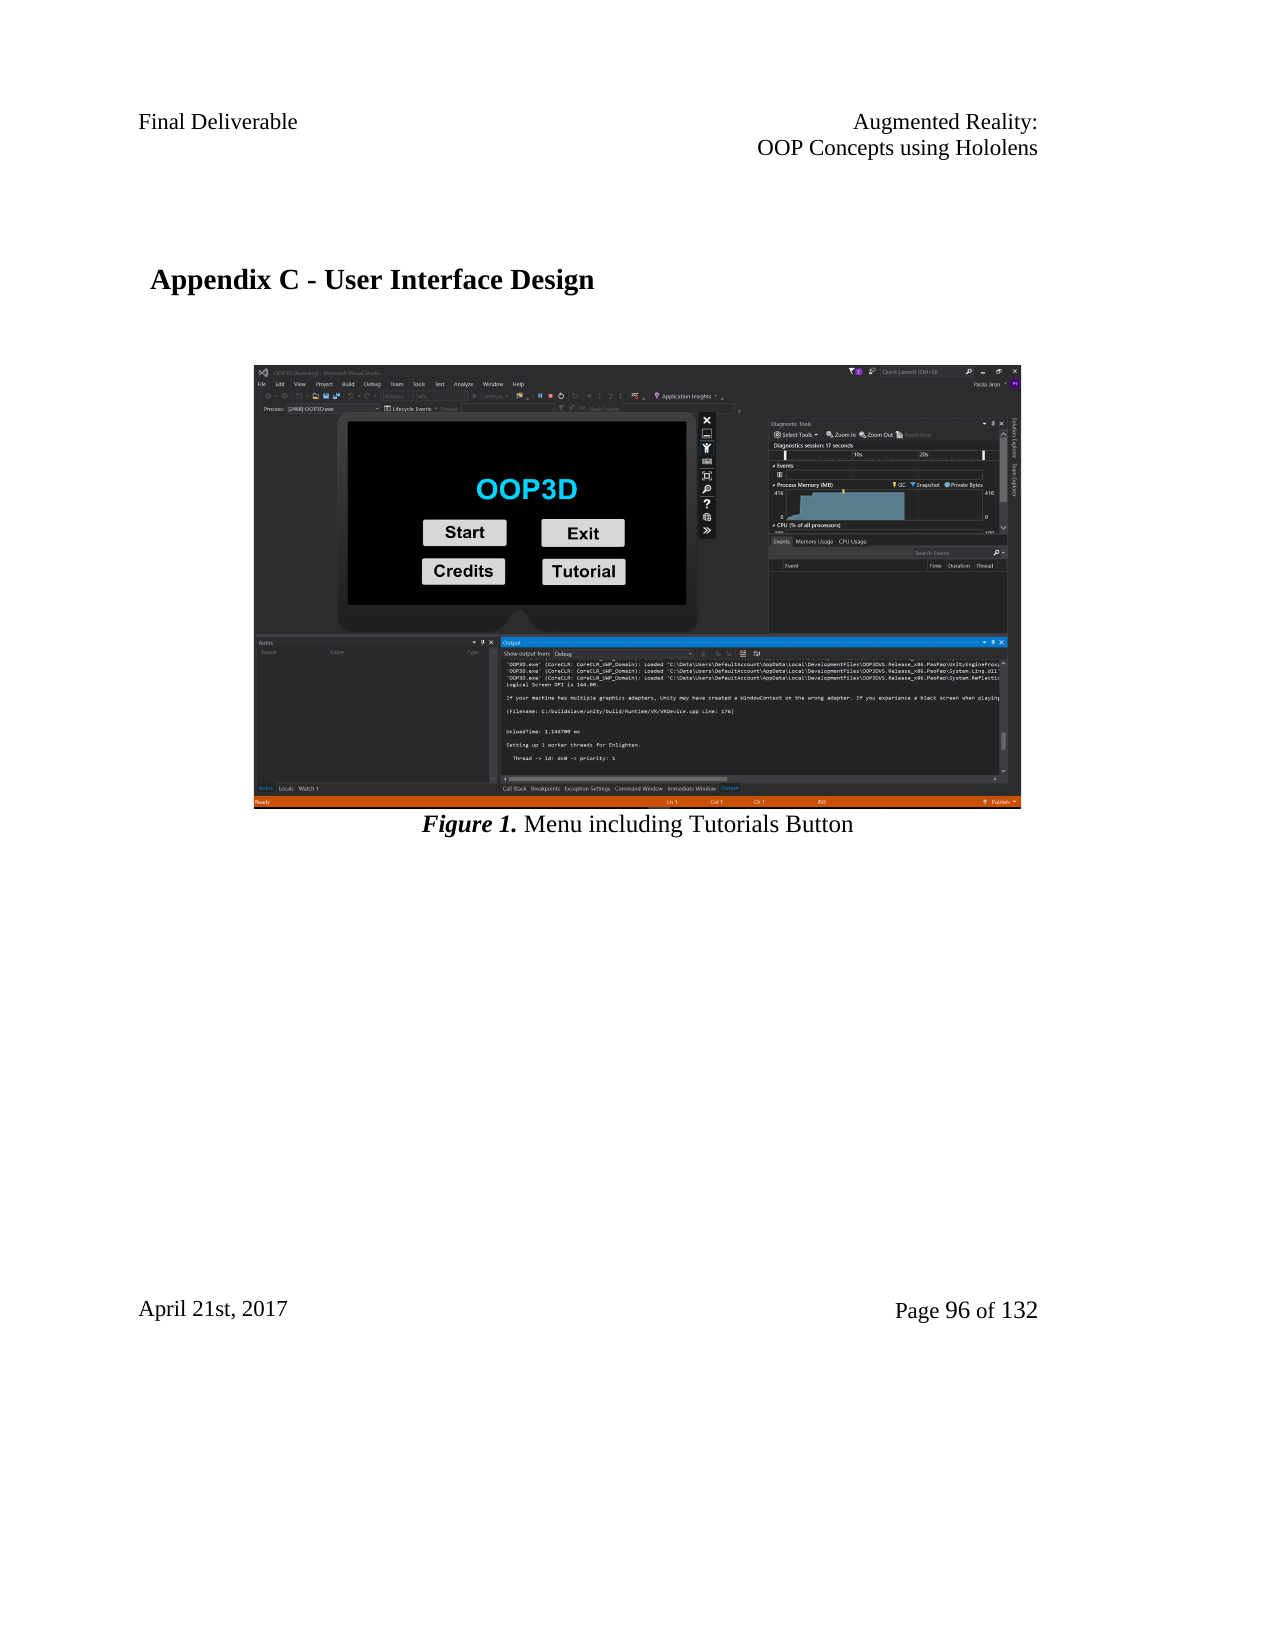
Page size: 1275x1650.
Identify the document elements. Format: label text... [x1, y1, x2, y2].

subtitle Appendix C - User Interface Design [150, 262, 1125, 296]
text Figure 1. Menu including Tutorials Button [150, 809, 1125, 837]
picture [253, 365, 1022, 809]
